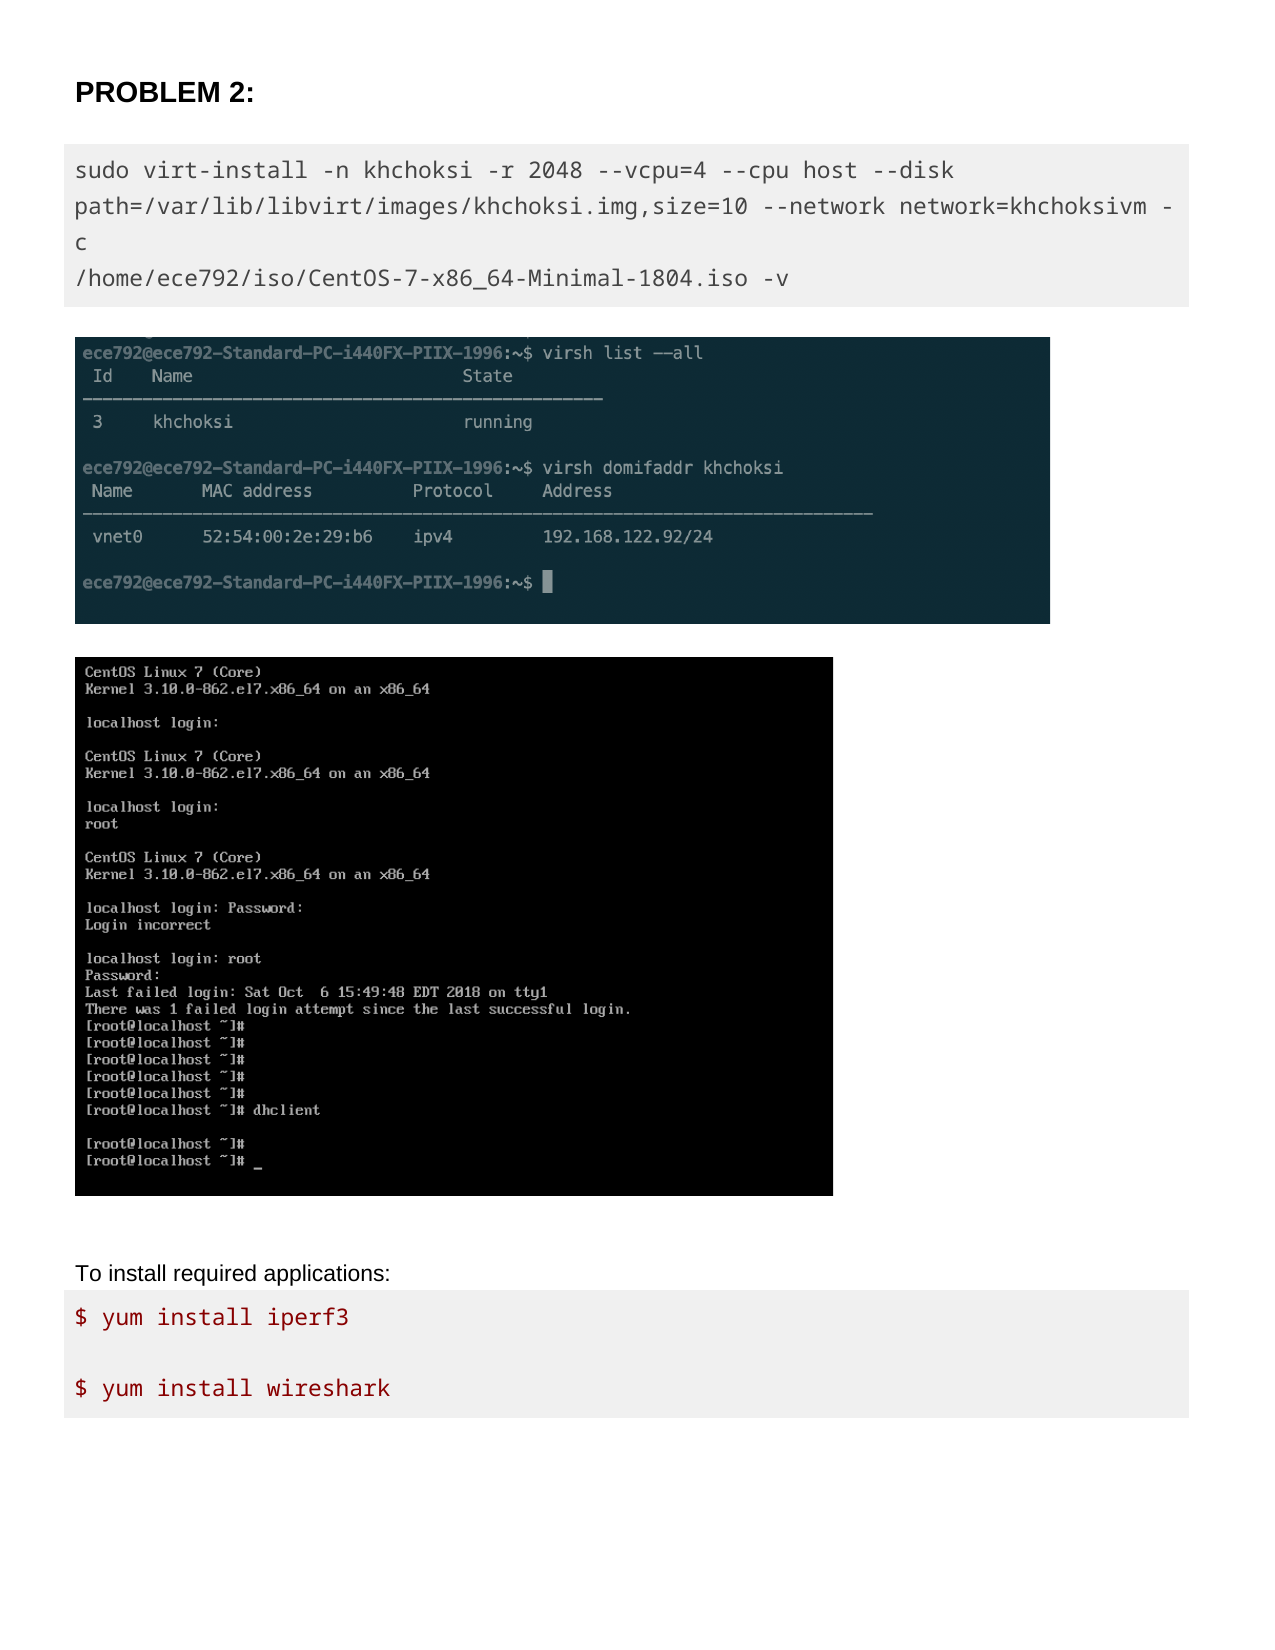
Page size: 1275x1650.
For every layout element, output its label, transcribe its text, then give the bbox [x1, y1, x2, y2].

picture [75, 657, 834, 1196]
table_header $ yum install iperf3 $ yum install wireshark [64, 1290, 1189, 1418]
table_header sudo virt-install -n khchoksi -r 2048 --vcpu=4 --cpu host --disk path=/var/lib/libvirt/images/khchoksi.img,size=10 --network network=khchoksivm -c /home/ece792/iso/CentOS-7-x86_64-Minimal-1804.iso -v [64, 144, 1189, 307]
picture [75, 337, 1050, 624]
text To install required applications: [75, 1260, 1200, 1286]
text PROBLEM 2: [75, 75, 1200, 108]
